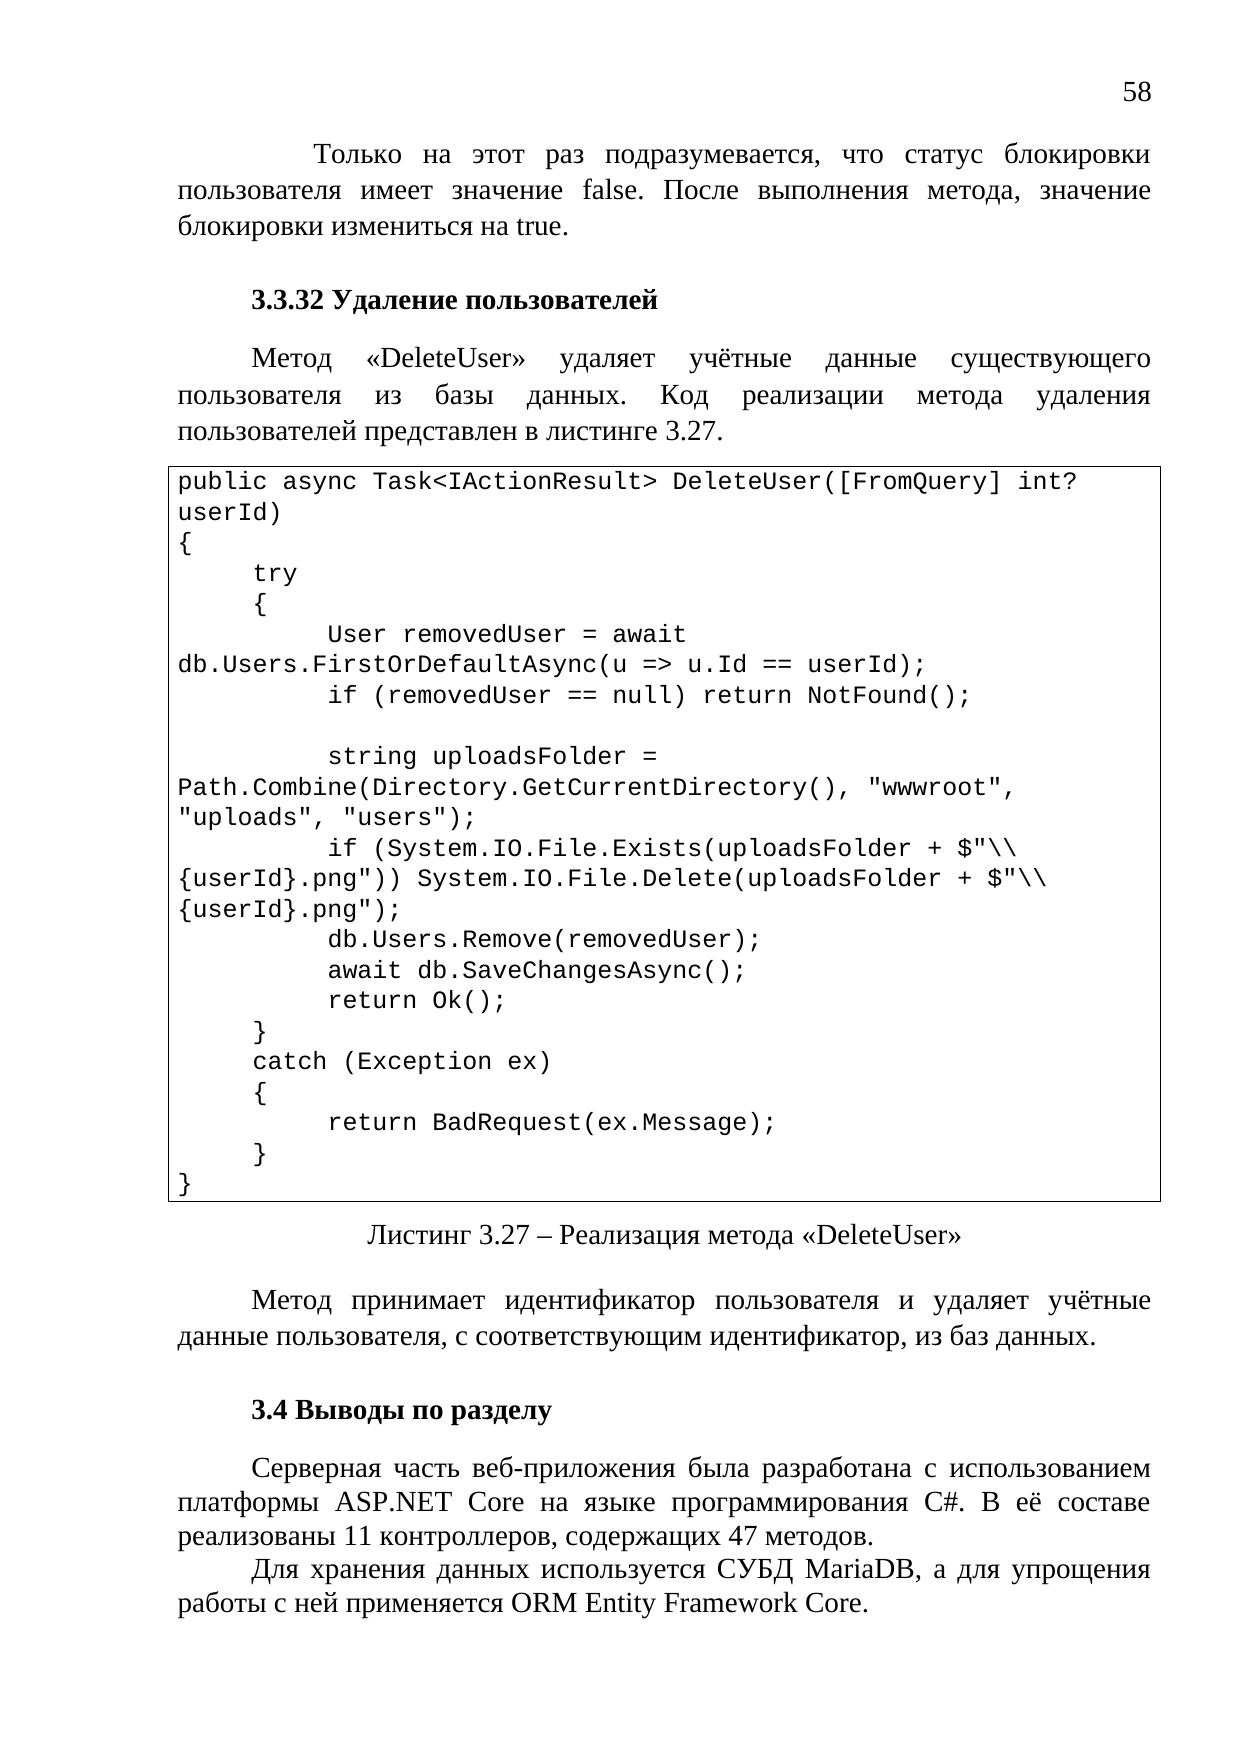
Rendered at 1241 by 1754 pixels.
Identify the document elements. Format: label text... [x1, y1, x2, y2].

text { [169, 1076, 1160, 1107]
text await db.SaveChangesAsync(); [169, 954, 1160, 984]
text Выводы по разделу [251, 1392, 1152, 1426]
text } [169, 1137, 1160, 1168]
text public async Task<IActionResult> DeleteUser([FromQuery] int? userId) [169, 467, 1160, 527]
text Для хранения данных используется СУБД MariaDB, а для упрощения работы с ней применяется ORM Entity Framework Core. [177, 1551, 1152, 1618]
text try [169, 557, 1160, 588]
text Метод принимает идентификатор пользователя и удаляет учётные данные пользователя, с соответствующим идентификатор, из баз данных. [177, 1282, 1152, 1352]
text if (removedUser == null) return NotFound(); [169, 679, 1160, 711]
text Метод «DeleteUser» удаляет учётные данные существующего пользователя из базы данных. Код реализации метода удаления пользователей представлен в листинге 3.27. [177, 341, 1152, 446]
text Серверная часть веб-приложения была разработана с использованием платформы ASP.NET Core на языке программирования C#. В её составе реализованы 11 контроллеров, содержащих 47 методов. [177, 1451, 1152, 1551]
text Только на этот раз подразумевается, что статус блокировки пользователя имеет значение false. После выполнения метода, значение блокировки измениться на true. [177, 136, 1152, 242]
text Листинг 3.27 – Реализация метода «DeleteUser» [177, 1217, 1152, 1251]
text string uploadsFolder = Path.Combine(Directory.GetCurrentDirectory(), "wwwroot", "uploads", "users"); [169, 740, 1160, 832]
text db.Users.Remove(removedUser); [169, 923, 1160, 954]
text if (System.IO.File.Exists(uploadsFolder + $"\\{userId}.png")) System.IO.File.Delete(uploadsFolder + $"\\{userId}.png"); [169, 832, 1160, 923]
text Удаление пользователей [251, 282, 1152, 316]
text catch (Exception ex) [169, 1046, 1160, 1076]
text return BadRequest(ex.Message); [169, 1107, 1160, 1137]
text } [169, 1168, 1160, 1201]
text return Ok(); [169, 984, 1160, 1015]
text User removedUser = await db.Users.FirstOrDefaultAsync(u => u.Id == userId); [169, 618, 1160, 679]
text } [169, 1015, 1160, 1046]
text { [169, 527, 1160, 557]
text { [169, 588, 1160, 618]
